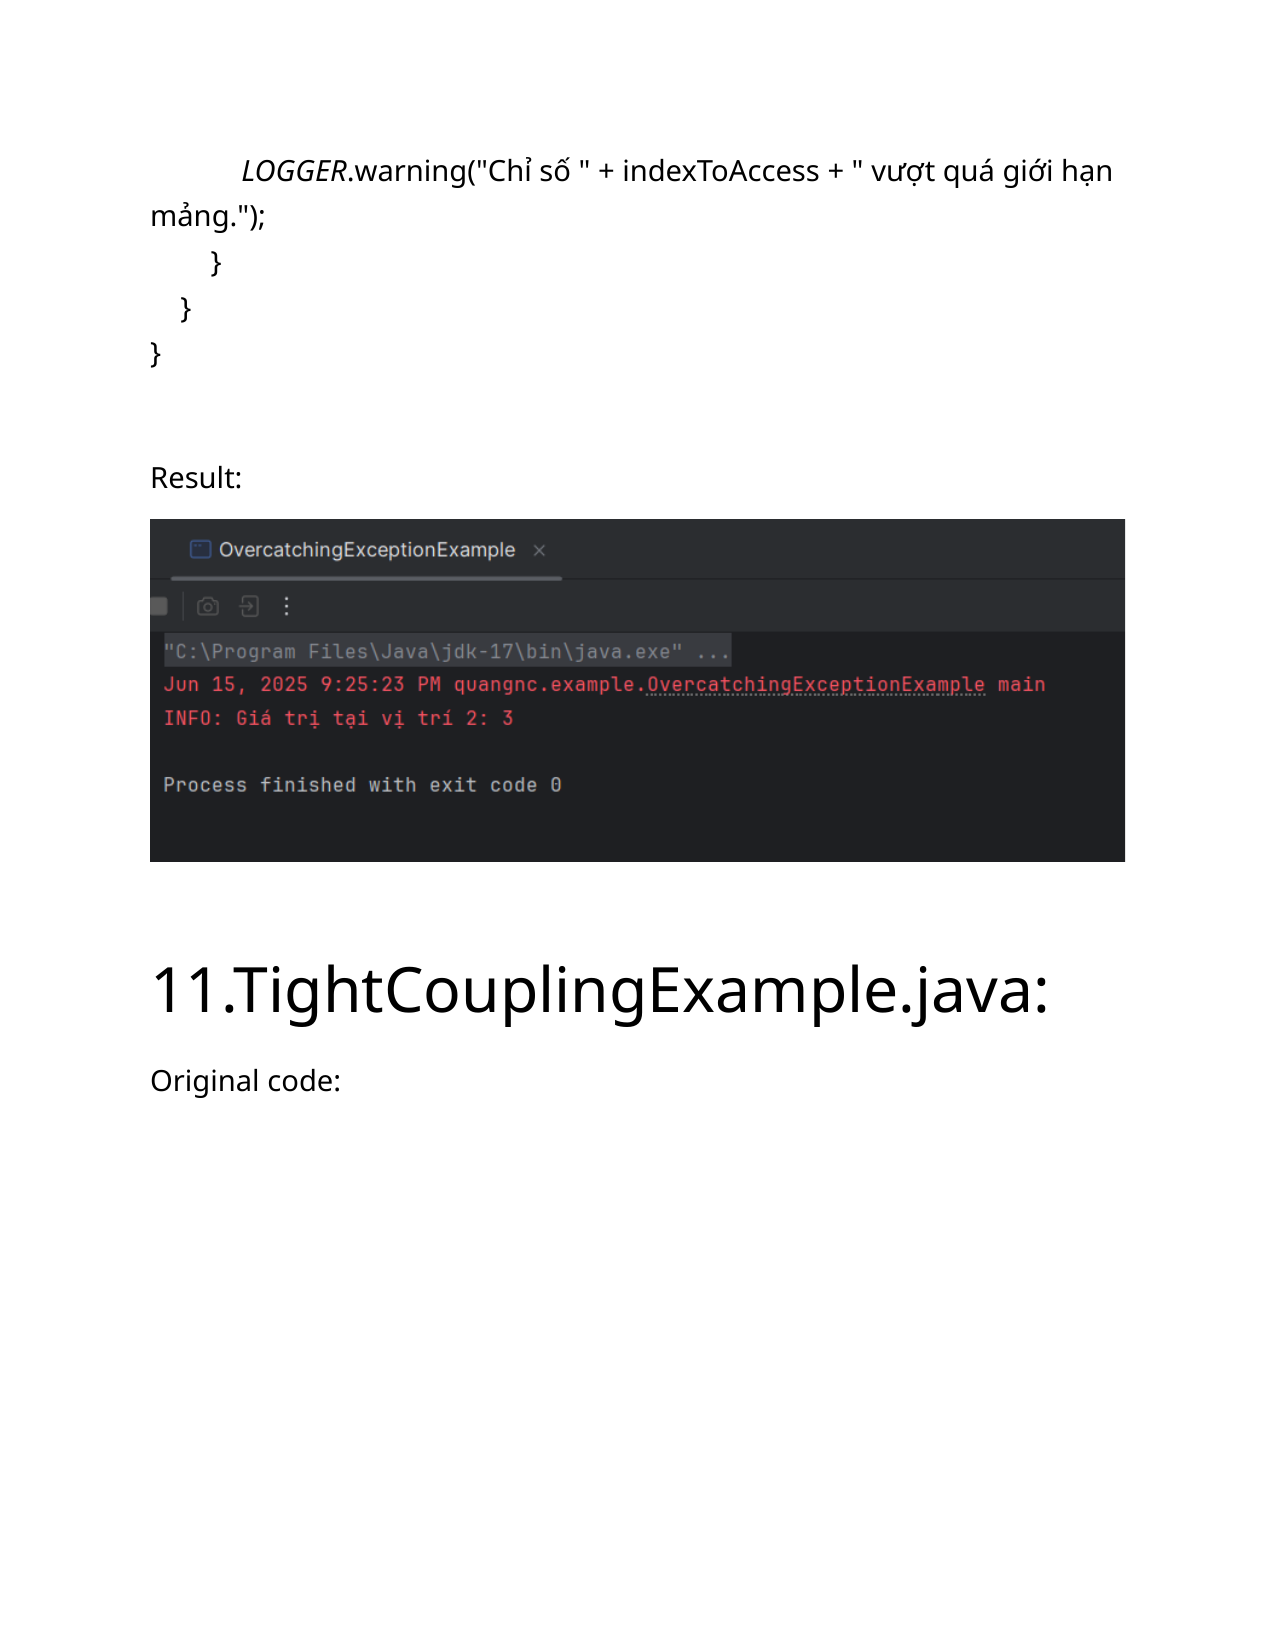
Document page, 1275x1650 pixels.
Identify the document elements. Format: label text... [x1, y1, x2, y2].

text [150, 150, 1125, 372]
picture [150, 519, 1125, 862]
text 11.TightCouplingExample.java: [150, 945, 1125, 1030]
text Result: [150, 457, 1125, 497]
text Original code: [150, 1060, 1125, 1099]
